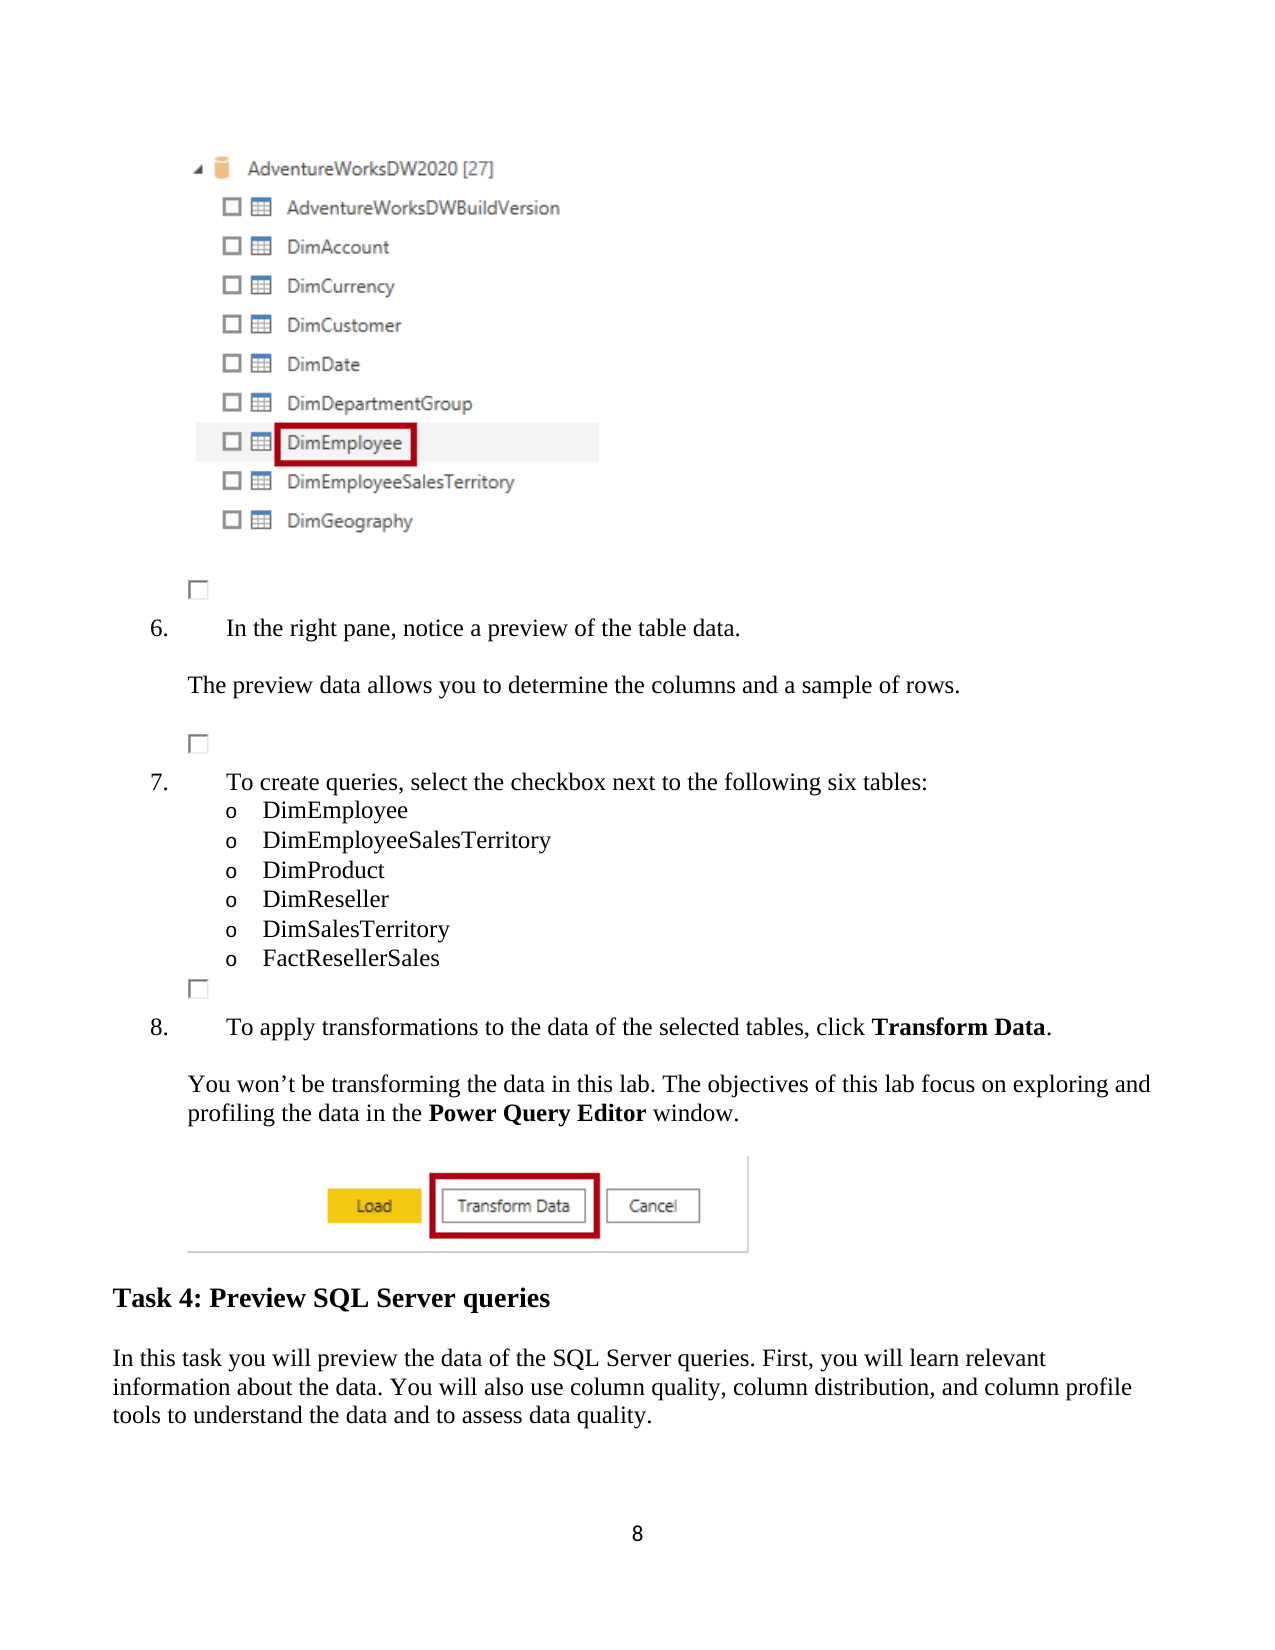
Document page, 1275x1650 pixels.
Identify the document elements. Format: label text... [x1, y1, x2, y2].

list DimSalesTerritory [225, 914, 1162, 943]
list DimReseller [225, 884, 1162, 914]
picture [187, 1156, 749, 1253]
text In this task you will preview the data of the SQL Server queries. First, you will learn relevant information about the data. You will also use column quality, column distribution, and column profile tools to understand the data and to assess data quality. [112, 1343, 1162, 1429]
list DimEmployeeSalesTerritory [225, 825, 1162, 855]
text The preview data allows you to determine the columns and a sample of rows. [187, 671, 1162, 699]
list DimProduct [225, 855, 1162, 884]
list To create queries, select the checkbox next to the following six tables: [150, 728, 1162, 796]
picture [187, 150, 599, 545]
list In the right pane, notice a preview of the table data. [150, 574, 1162, 641]
list DimEmployee [225, 796, 1162, 825]
text You won’t be transforming the data in this lab. The objectives of this lab focus on exploring and profiling the data in the Power Query Editor window. [187, 1069, 1162, 1127]
text Task 4: Preview SQL Server queries [112, 1282, 1162, 1314]
list FactResellerSales [225, 943, 1162, 973]
list To apply transformations to the data of the selected tables, click Transform Data. [150, 973, 1162, 1040]
